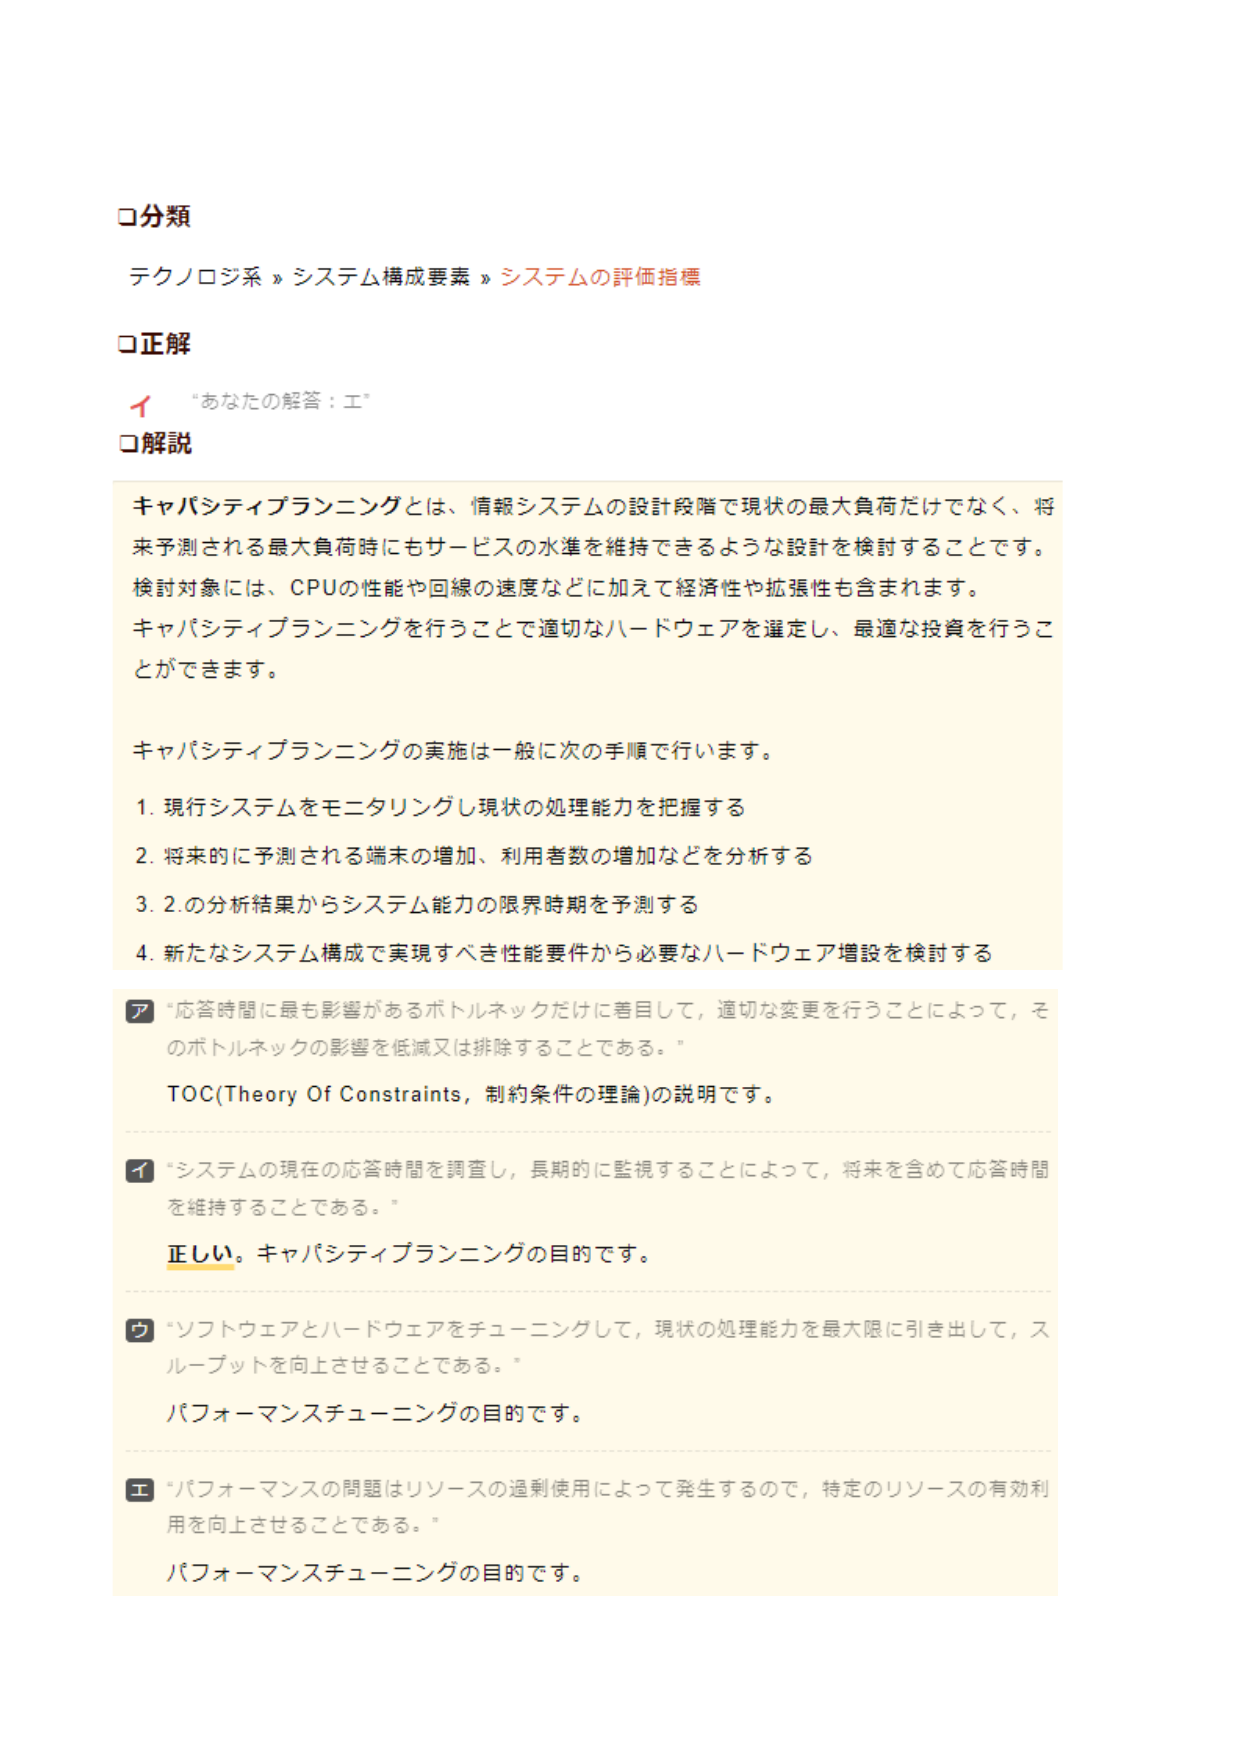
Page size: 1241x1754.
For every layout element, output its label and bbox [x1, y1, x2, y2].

picture [112, 989, 1058, 1596]
picture [112, 202, 1063, 970]
